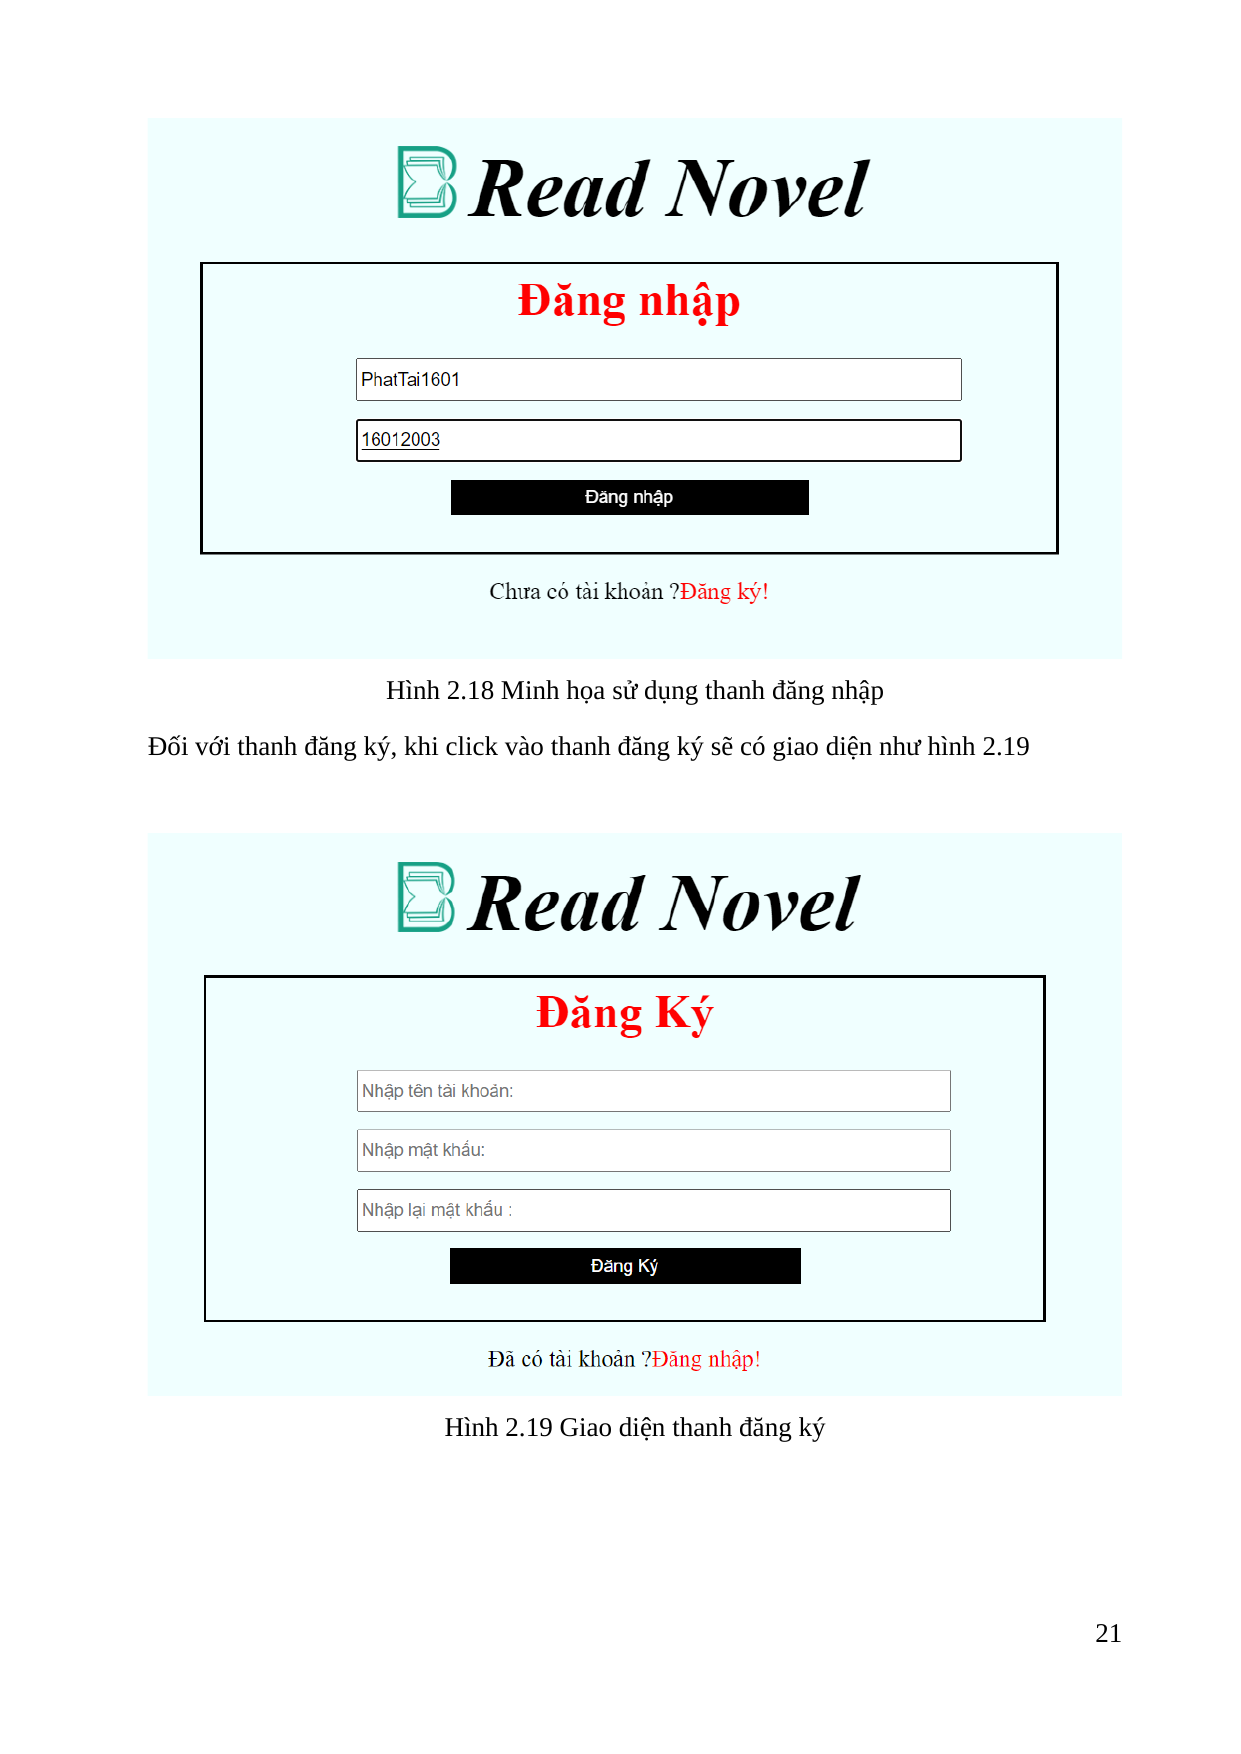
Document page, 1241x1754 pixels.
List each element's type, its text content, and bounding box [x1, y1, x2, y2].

subtitle Hình 2.18 Minh họa sử dụng thanh đăng nhập [148, 674, 1122, 705]
picture [147, 833, 1122, 1396]
text Đối với thanh đăng ký, khi click vào thanh đăng ký sẽ có giao diện như hình 2.19 [148, 730, 1122, 761]
picture [147, 118, 1123, 659]
subtitle Hình 2.19 Giao diện thanh đăng ký [148, 1411, 1122, 1442]
